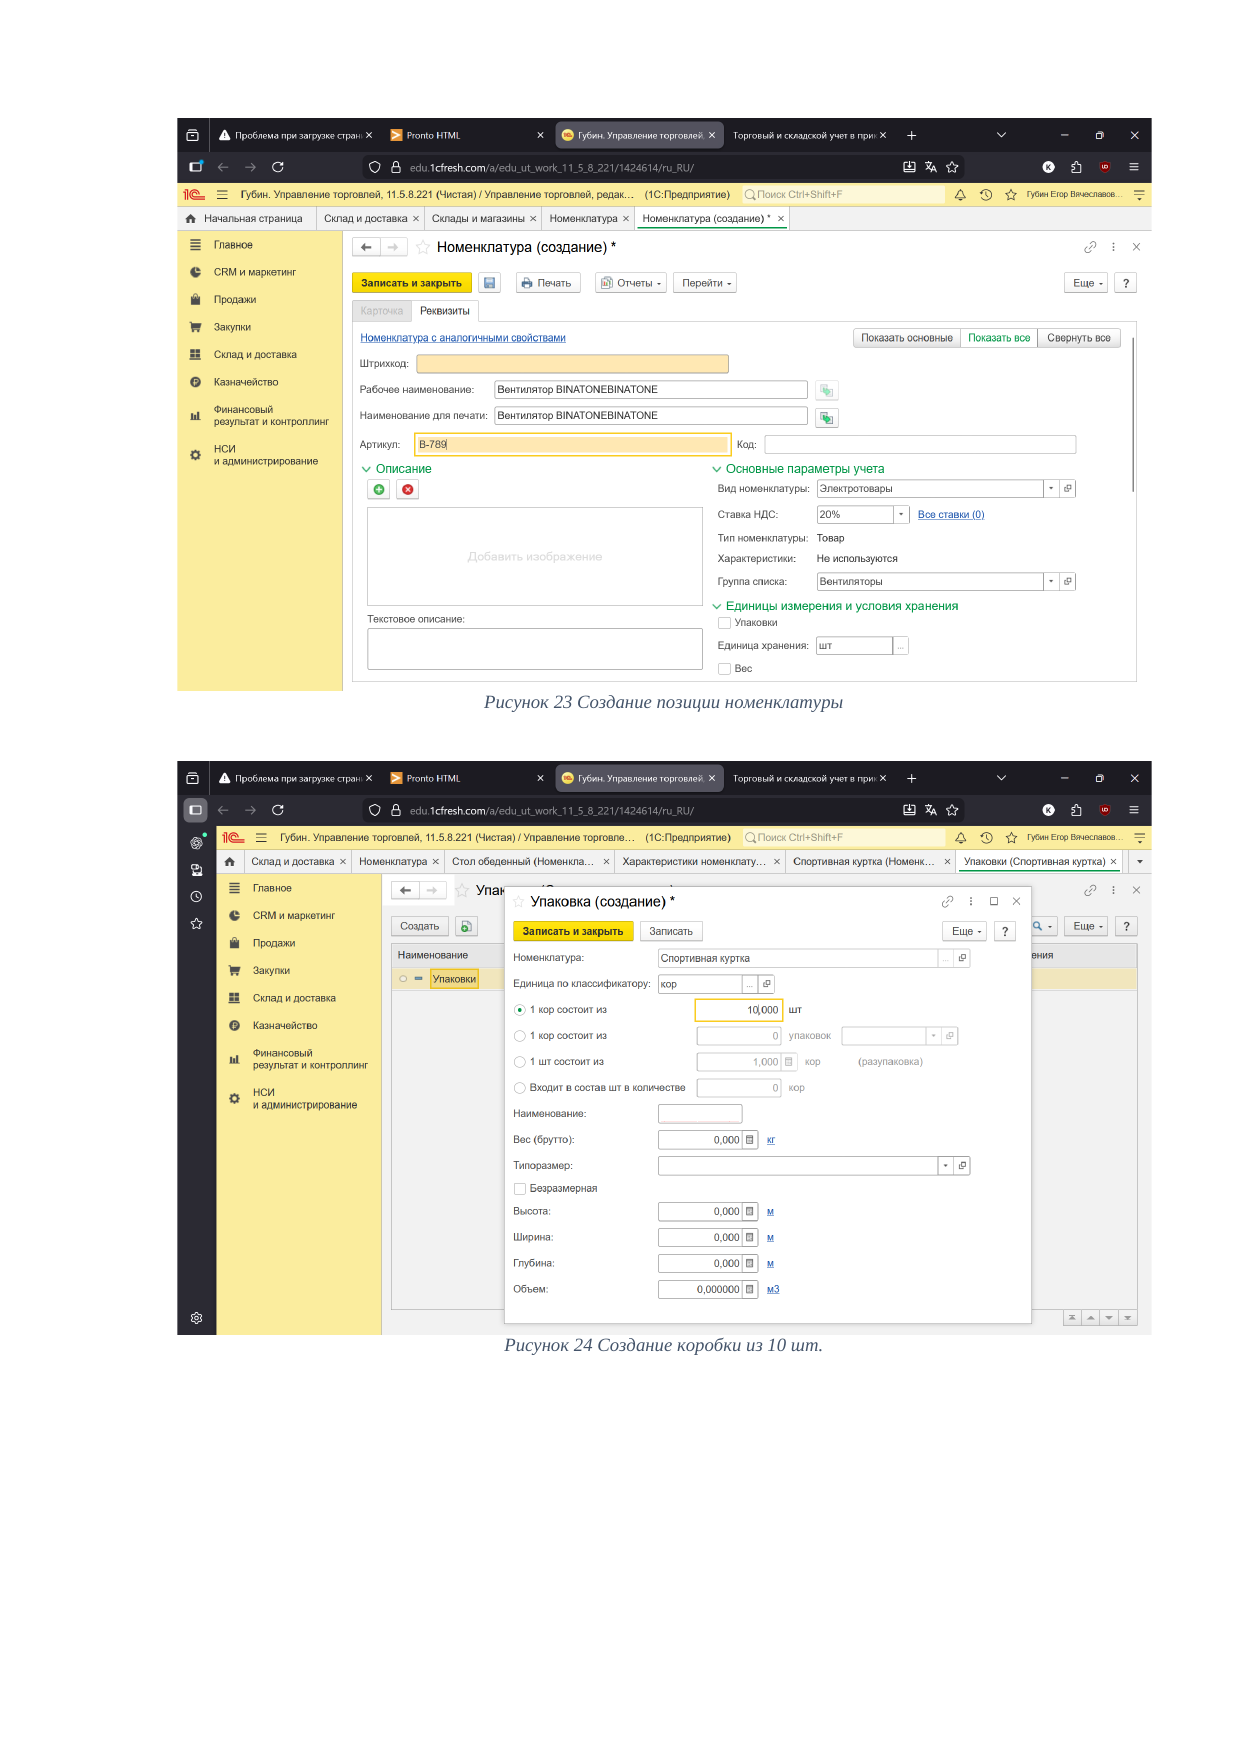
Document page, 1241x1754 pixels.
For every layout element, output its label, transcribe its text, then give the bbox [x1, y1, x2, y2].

picture [177, 761, 1152, 1335]
picture [177, 118, 1152, 691]
